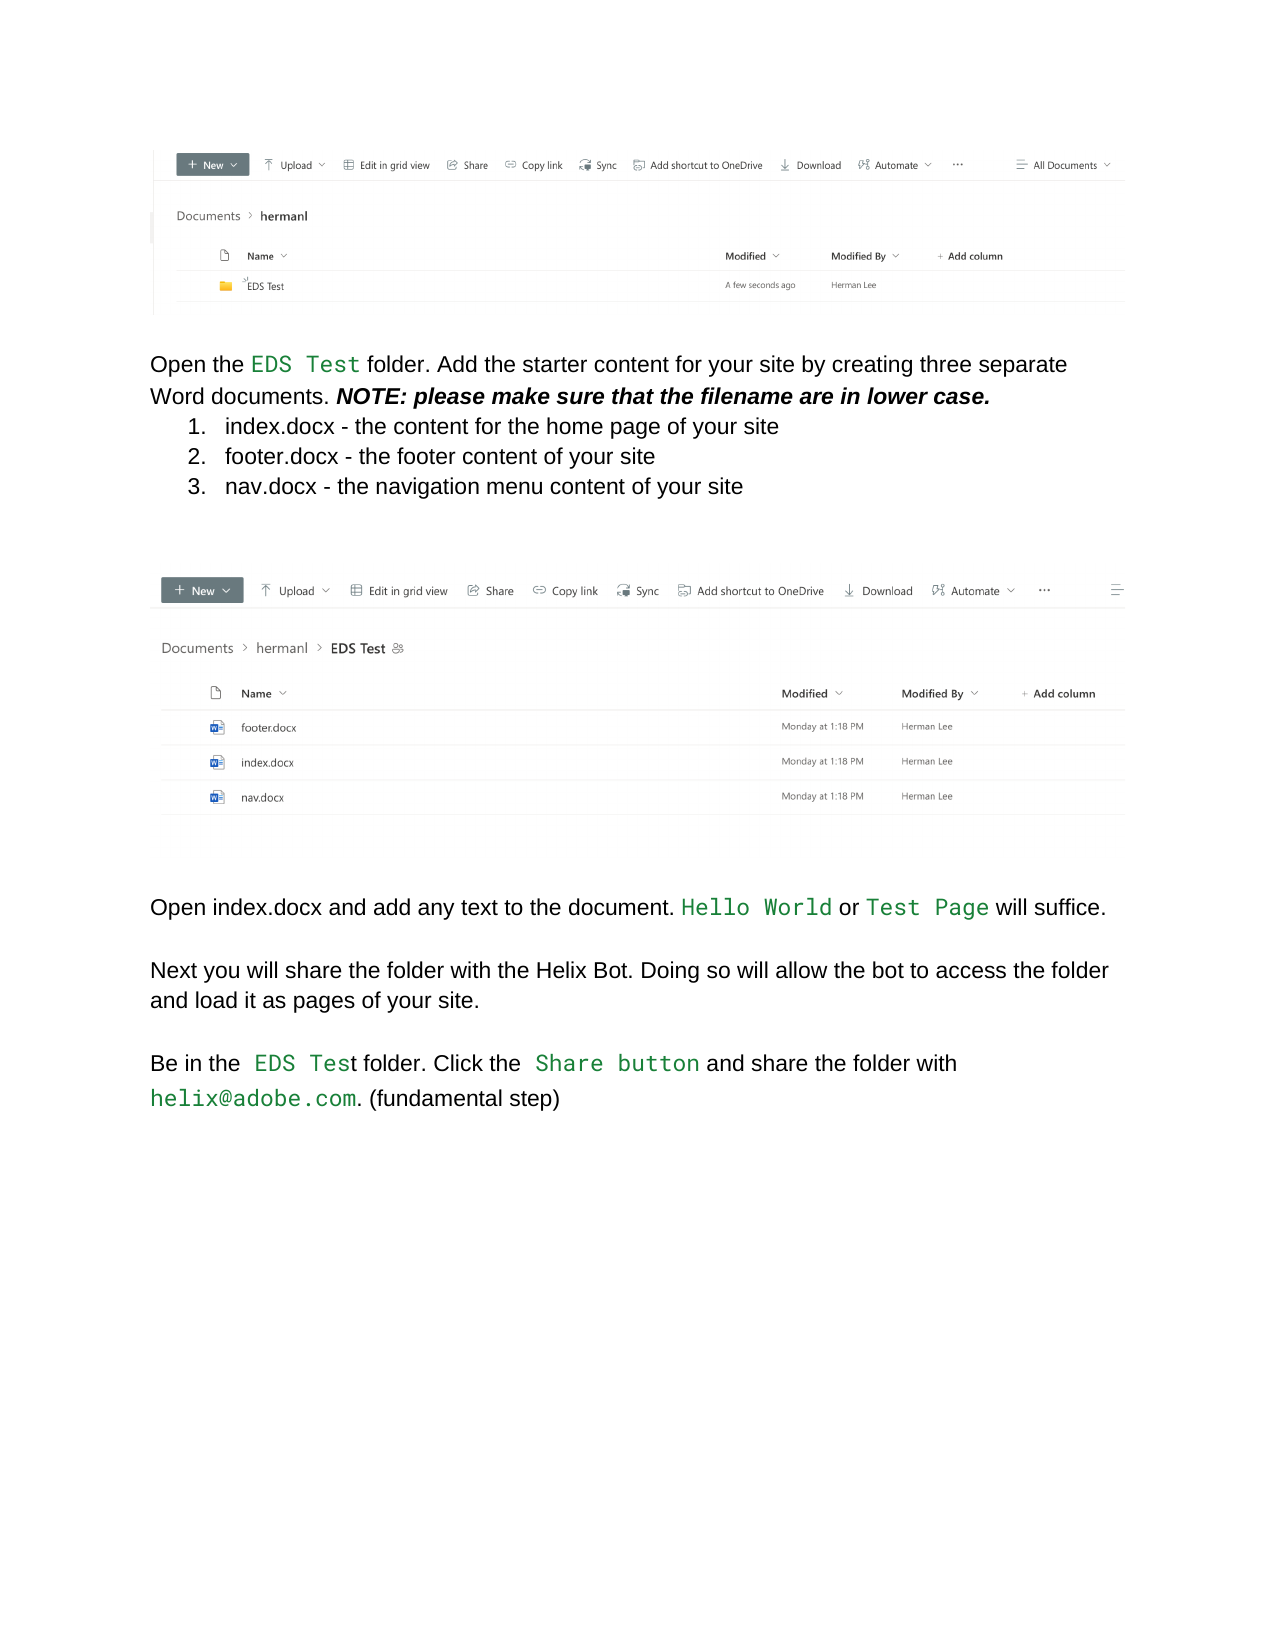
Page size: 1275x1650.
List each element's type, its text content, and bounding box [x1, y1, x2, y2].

text Open index.docx and add any text to the document. Hello World or Test Page will suffice. [150, 892, 1125, 922]
picture [150, 563, 1125, 858]
list nav.docx - the navigation menu content of your site [187, 473, 1125, 500]
text Open the EDS Test folder. Add the starter content for your site by creating three separate Word documents. NOTE: please make sure that the filename are in lower case. [150, 349, 1125, 409]
list index.docx - the content for the home page of your site [187, 413, 1125, 439]
text Be in the EDS Test folder. Click the Share button and share the folder with helix@adobe.com. (fundamental step) [150, 1047, 1125, 1112]
picture [150, 150, 1125, 315]
list footer.docx - the footer content of your site [187, 443, 1125, 469]
text Next you will share the folder with the Helix Bot. Doing so will allow the bot to access the folder and load it as pages of your site. [150, 957, 1125, 1013]
